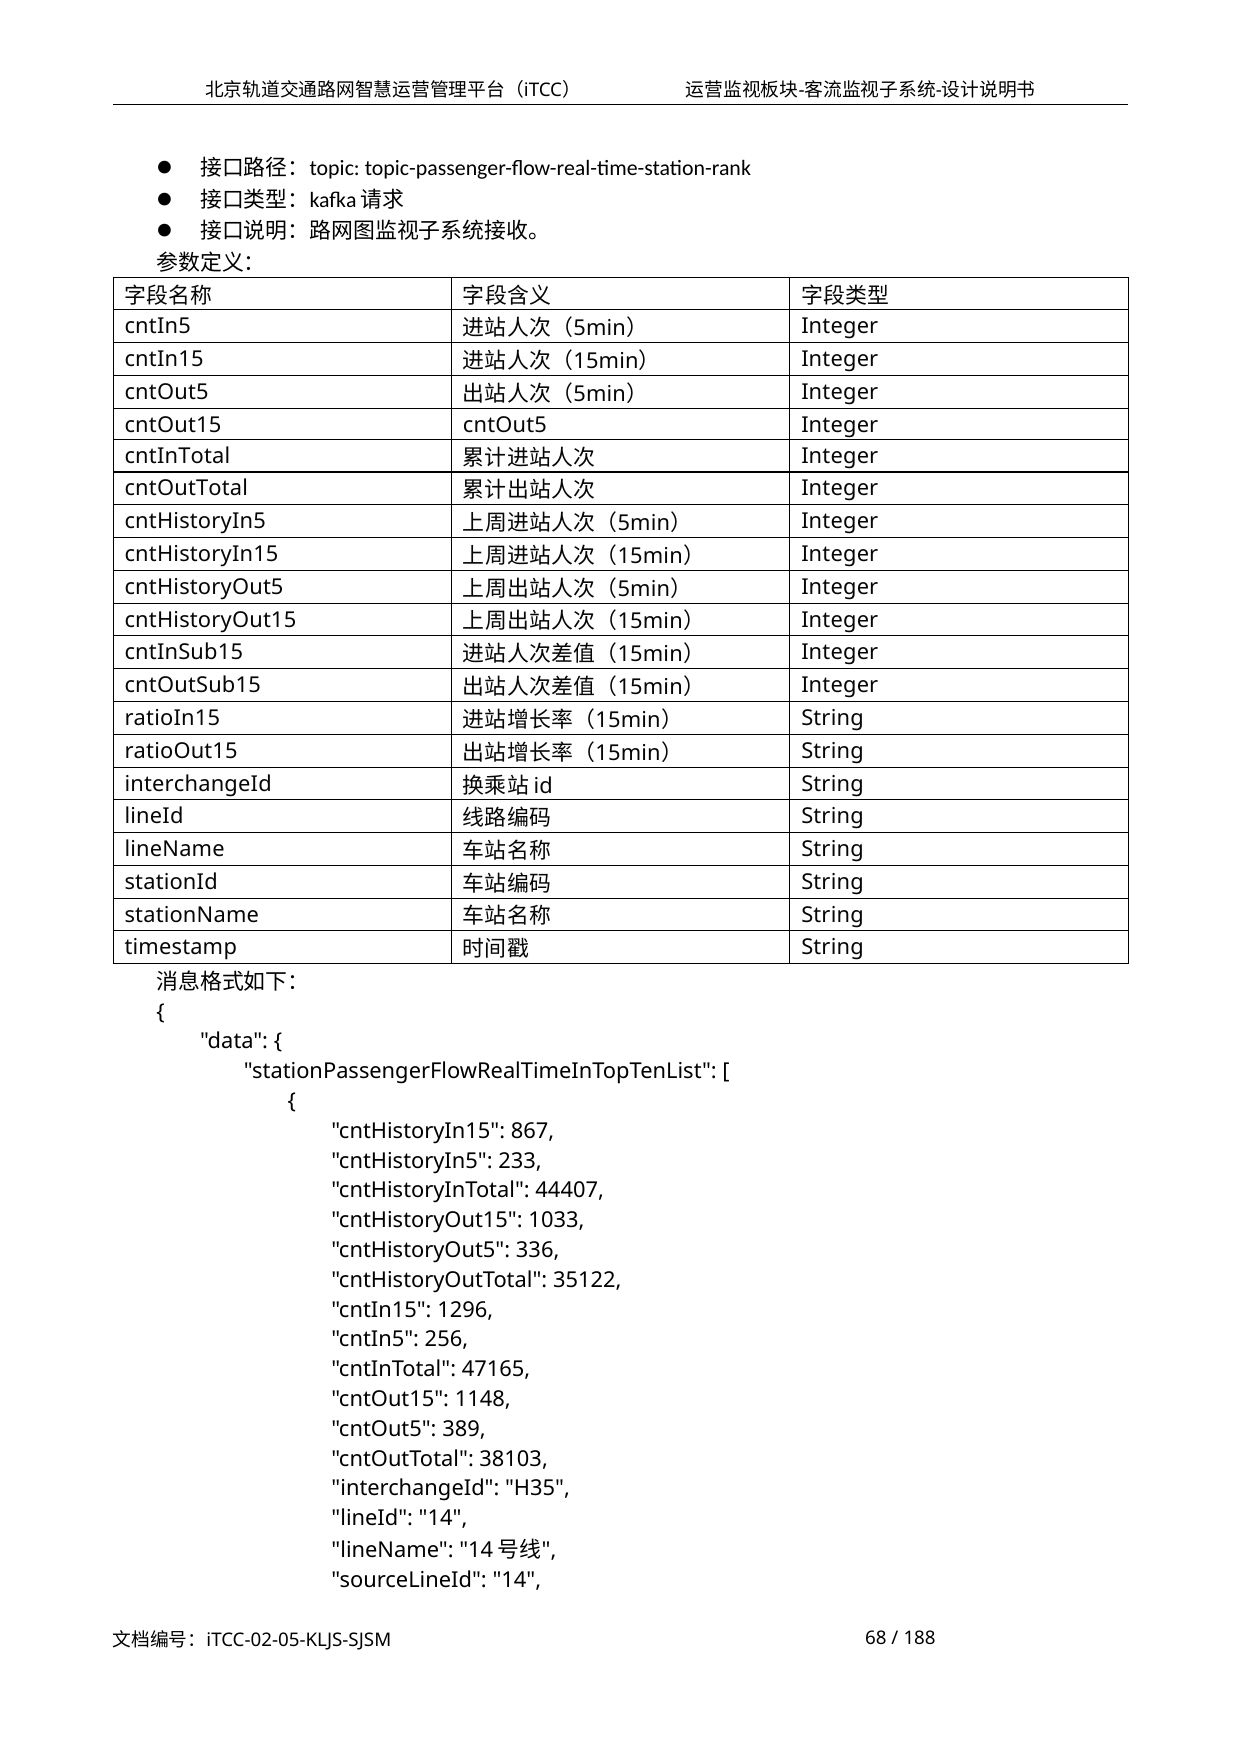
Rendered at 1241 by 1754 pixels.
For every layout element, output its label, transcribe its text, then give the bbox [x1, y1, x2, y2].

text "cntHistoryOut15": 1033, [112, 1204, 1128, 1234]
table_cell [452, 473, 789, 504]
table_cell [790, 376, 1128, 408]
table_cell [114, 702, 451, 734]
text "cntInTotal": 47165, [112, 1353, 1128, 1383]
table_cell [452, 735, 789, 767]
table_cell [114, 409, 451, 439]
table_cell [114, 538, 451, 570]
text 消息格式如下： [112, 964, 1128, 996]
text "cntOut15": 1148, [112, 1383, 1128, 1413]
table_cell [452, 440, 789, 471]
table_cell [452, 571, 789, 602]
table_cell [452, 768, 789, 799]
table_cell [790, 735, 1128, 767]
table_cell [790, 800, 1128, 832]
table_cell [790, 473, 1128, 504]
text "cntHistoryOutTotal": 35122, [112, 1264, 1128, 1293]
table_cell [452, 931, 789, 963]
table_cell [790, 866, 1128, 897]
text "lineName": "14号线", [112, 1532, 1128, 1564]
list 接口路径：topic: topic-passenger-flow-real-time-station-rank [156, 150, 1128, 182]
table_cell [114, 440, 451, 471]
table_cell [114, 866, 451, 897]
text "cntHistoryIn5": 233, [112, 1144, 1128, 1174]
text { [112, 1085, 1128, 1115]
text "lineId": "14", [112, 1502, 1128, 1532]
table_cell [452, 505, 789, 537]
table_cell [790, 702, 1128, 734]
text "cntIn5": 256, [112, 1323, 1128, 1353]
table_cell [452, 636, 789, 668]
text "cntHistoryInTotal": 44407, [112, 1174, 1128, 1204]
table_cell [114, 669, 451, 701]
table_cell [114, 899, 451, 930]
list 接口说明：路网图监视子系统接收。 [156, 213, 1128, 245]
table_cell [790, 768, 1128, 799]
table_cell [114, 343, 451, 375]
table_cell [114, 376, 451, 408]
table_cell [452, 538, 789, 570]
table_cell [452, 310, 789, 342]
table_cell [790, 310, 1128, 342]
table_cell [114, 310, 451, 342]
text "cntOut5": 389, [112, 1413, 1128, 1442]
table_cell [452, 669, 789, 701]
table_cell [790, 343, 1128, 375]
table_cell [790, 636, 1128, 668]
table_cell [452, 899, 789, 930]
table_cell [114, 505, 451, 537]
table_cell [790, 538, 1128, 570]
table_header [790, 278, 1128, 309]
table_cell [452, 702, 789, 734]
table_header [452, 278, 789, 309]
text { [112, 996, 1128, 1025]
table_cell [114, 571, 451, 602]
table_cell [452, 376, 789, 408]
text 参数定义： [112, 245, 1128, 277]
text "sourceLineId": "14", [112, 1564, 1128, 1593]
text "stationPassengerFlowRealTimeInTopTenList": [ [112, 1055, 1128, 1085]
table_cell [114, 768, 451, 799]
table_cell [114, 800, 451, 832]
text "cntHistoryOut5": 336, [112, 1234, 1128, 1264]
text "interchangeId": "H35", [112, 1472, 1128, 1502]
text "cntIn15": 1296, [112, 1293, 1128, 1323]
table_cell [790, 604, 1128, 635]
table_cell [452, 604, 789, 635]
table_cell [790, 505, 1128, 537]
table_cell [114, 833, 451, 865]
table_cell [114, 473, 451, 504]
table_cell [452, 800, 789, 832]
text "cntOutTotal": 38103, [112, 1442, 1128, 1472]
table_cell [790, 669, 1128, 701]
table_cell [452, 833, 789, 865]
text "data": { [112, 1025, 1128, 1055]
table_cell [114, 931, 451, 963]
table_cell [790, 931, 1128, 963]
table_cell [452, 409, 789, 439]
list 接口类型：kafka请求 [156, 182, 1128, 213]
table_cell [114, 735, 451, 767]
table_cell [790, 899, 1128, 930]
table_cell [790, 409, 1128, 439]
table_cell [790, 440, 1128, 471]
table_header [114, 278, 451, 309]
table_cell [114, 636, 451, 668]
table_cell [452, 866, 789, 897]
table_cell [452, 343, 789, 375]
text "cntHistoryIn15": 867, [112, 1115, 1128, 1144]
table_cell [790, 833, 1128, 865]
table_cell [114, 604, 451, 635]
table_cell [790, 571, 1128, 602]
